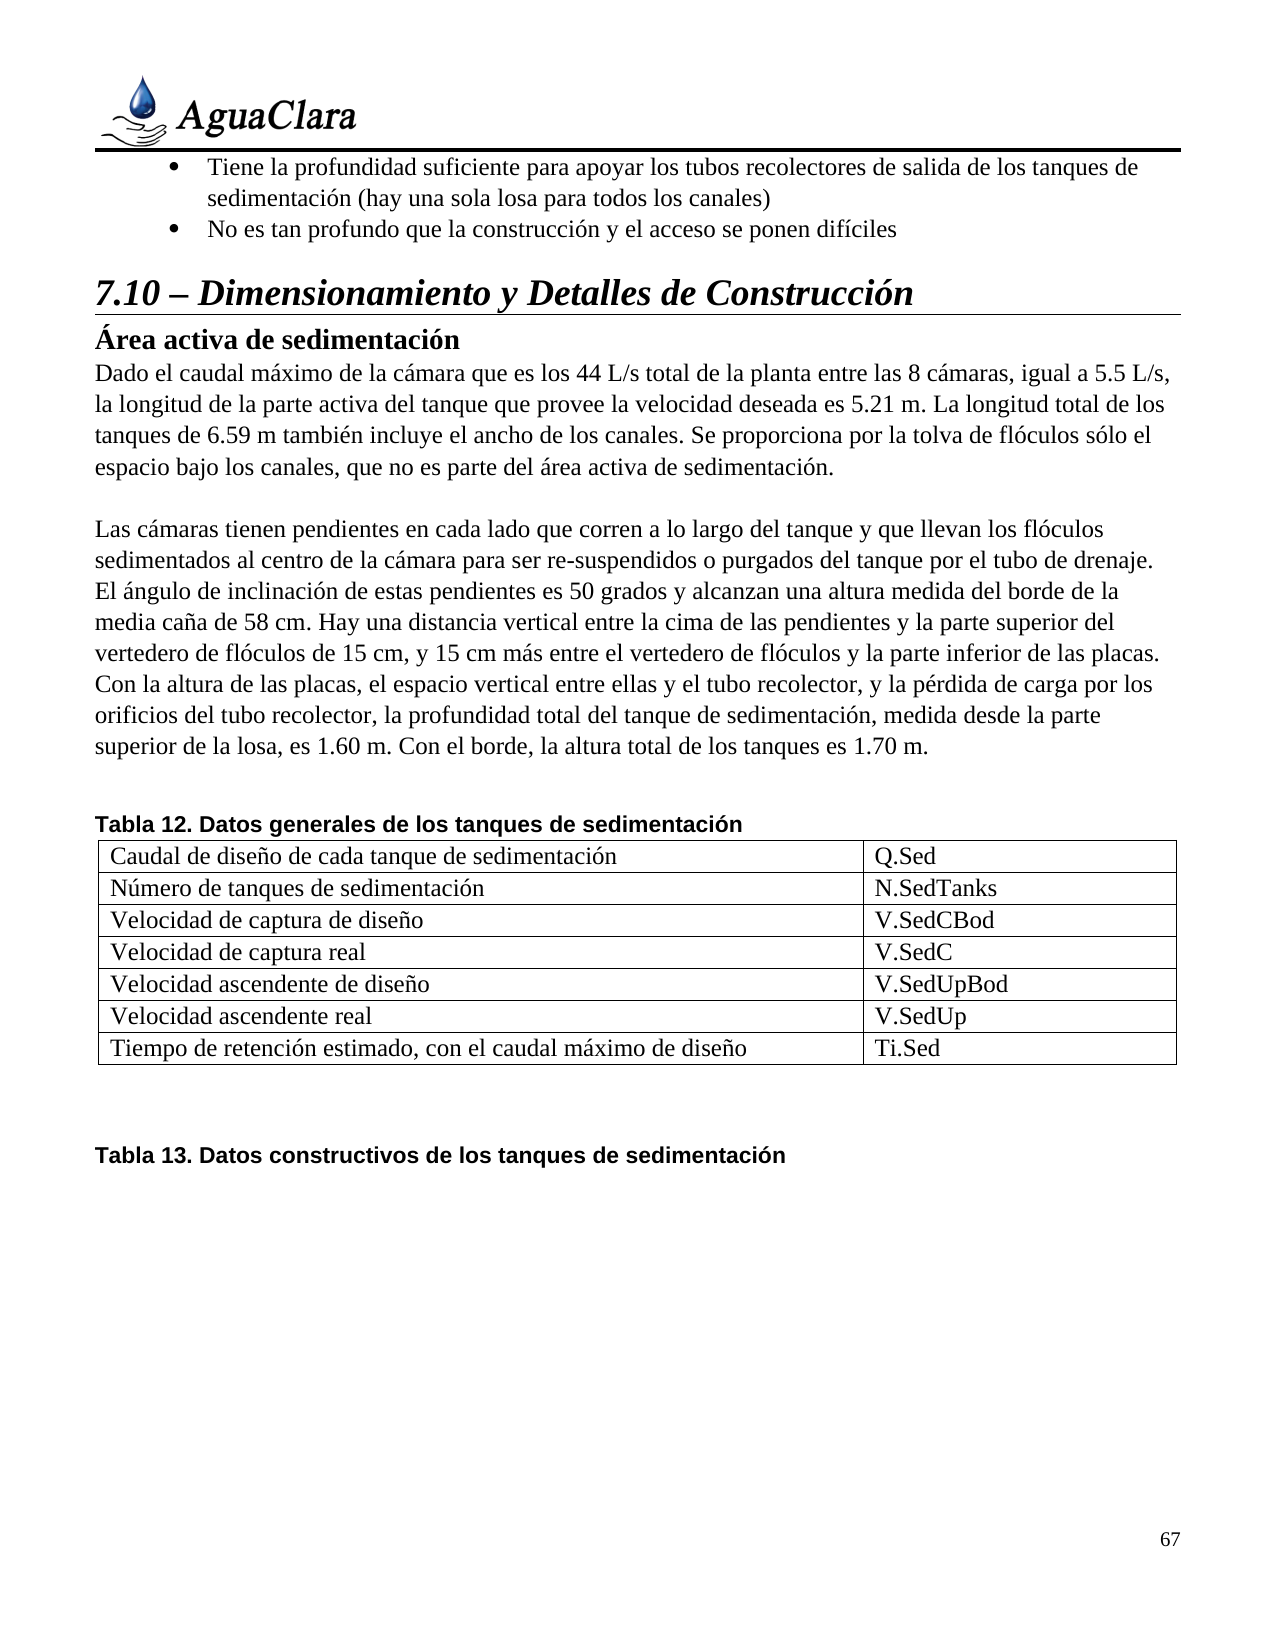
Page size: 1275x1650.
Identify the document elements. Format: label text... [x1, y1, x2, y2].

table_cell Velocidad de captura real [99, 937, 863, 968]
table_cell V.SedUp [864, 1001, 1176, 1032]
table_cell Ti.Sed [864, 1033, 1176, 1064]
table_cell Velocidad ascendente de diseño [99, 969, 863, 1000]
table_cell N.SedTanks [864, 873, 1176, 904]
text Las cámaras tienen pendientes en cada lado que corren a lo largo del tanque y que llevan los flóculos sedimentados al centro de la cámara para ser re-suspendidos o purgados del tanque por el tubo de drenaje. El ángulo de inclinación de estas pendientes es 50 grados y alcanzan una altura medida del borde de la media caña de 58 cm. Hay una distancia vertical entre la cima de las pendientes y la parte superior del vertedero de flóculos de 15 cm, y 15 cm más entre el vertedero de flóculos y la parte inferior de las placas. Con la altura de las placas, el espacio vertical entre ellas y el tubo recolector, y la pérdida de carga por los orificios del tubo recolector, la profundidad total del tanque de sedimentación, medida desde la parte superior de la losa, es 1.60 m. Con el borde, la altura total de los tanques es 1.70 m. [94, 514, 1181, 760]
table_cell Número de tanques de sedimentación [99, 873, 863, 904]
text Tabla 12. Datos generales de los tanques de sedimentación [94, 811, 1181, 838]
text Tabla 13. Datos constructivos de los tanques de sedimentación [94, 1142, 1181, 1168]
table_cell V.SedUpBod [864, 969, 1176, 1000]
table_cell Velocidad de captura de diseño [99, 905, 863, 936]
table_header Q.Sed [864, 841, 1176, 872]
picture [94, 75, 373, 148]
table_cell V.SedC [864, 937, 1176, 968]
list Tiene la profundidad suficiente para apoyar los tubos recolectores de salida de los tanques de sedimentación (hay una sola losa para todos los canales) [169, 152, 1181, 212]
table_cell Tiempo de retención estimado, con el caudal máximo de diseño [99, 1033, 863, 1064]
table_cell V.SedCBod [864, 905, 1176, 936]
table_header Caudal de diseño de cada tanque de sedimentación [99, 841, 863, 872]
subtitle Área activa de sedimentación [94, 322, 1181, 356]
text Dado el caudal máximo de la cámara que es los 44 L/s total de la planta entre las 8 cámaras, igual a 5.5 L/s, la longitud de la parte activa del tanque que provee la velocidad deseada es 5.21 m. La longitud total de los tanques de 6.59 m también incluye el ancho de los canales. Se proporciona por la tolva de flóculos sólo el espacio bajo los canales, que no es parte del área activa de sedimentación. [94, 358, 1181, 480]
subtitle – Dimensionamiento y Detalles de Construcción [94, 271, 1181, 315]
list No es tan profundo que la construcción y el acceso se ponen difíciles [169, 214, 1181, 243]
table_cell Velocidad ascendente real [99, 1001, 863, 1032]
